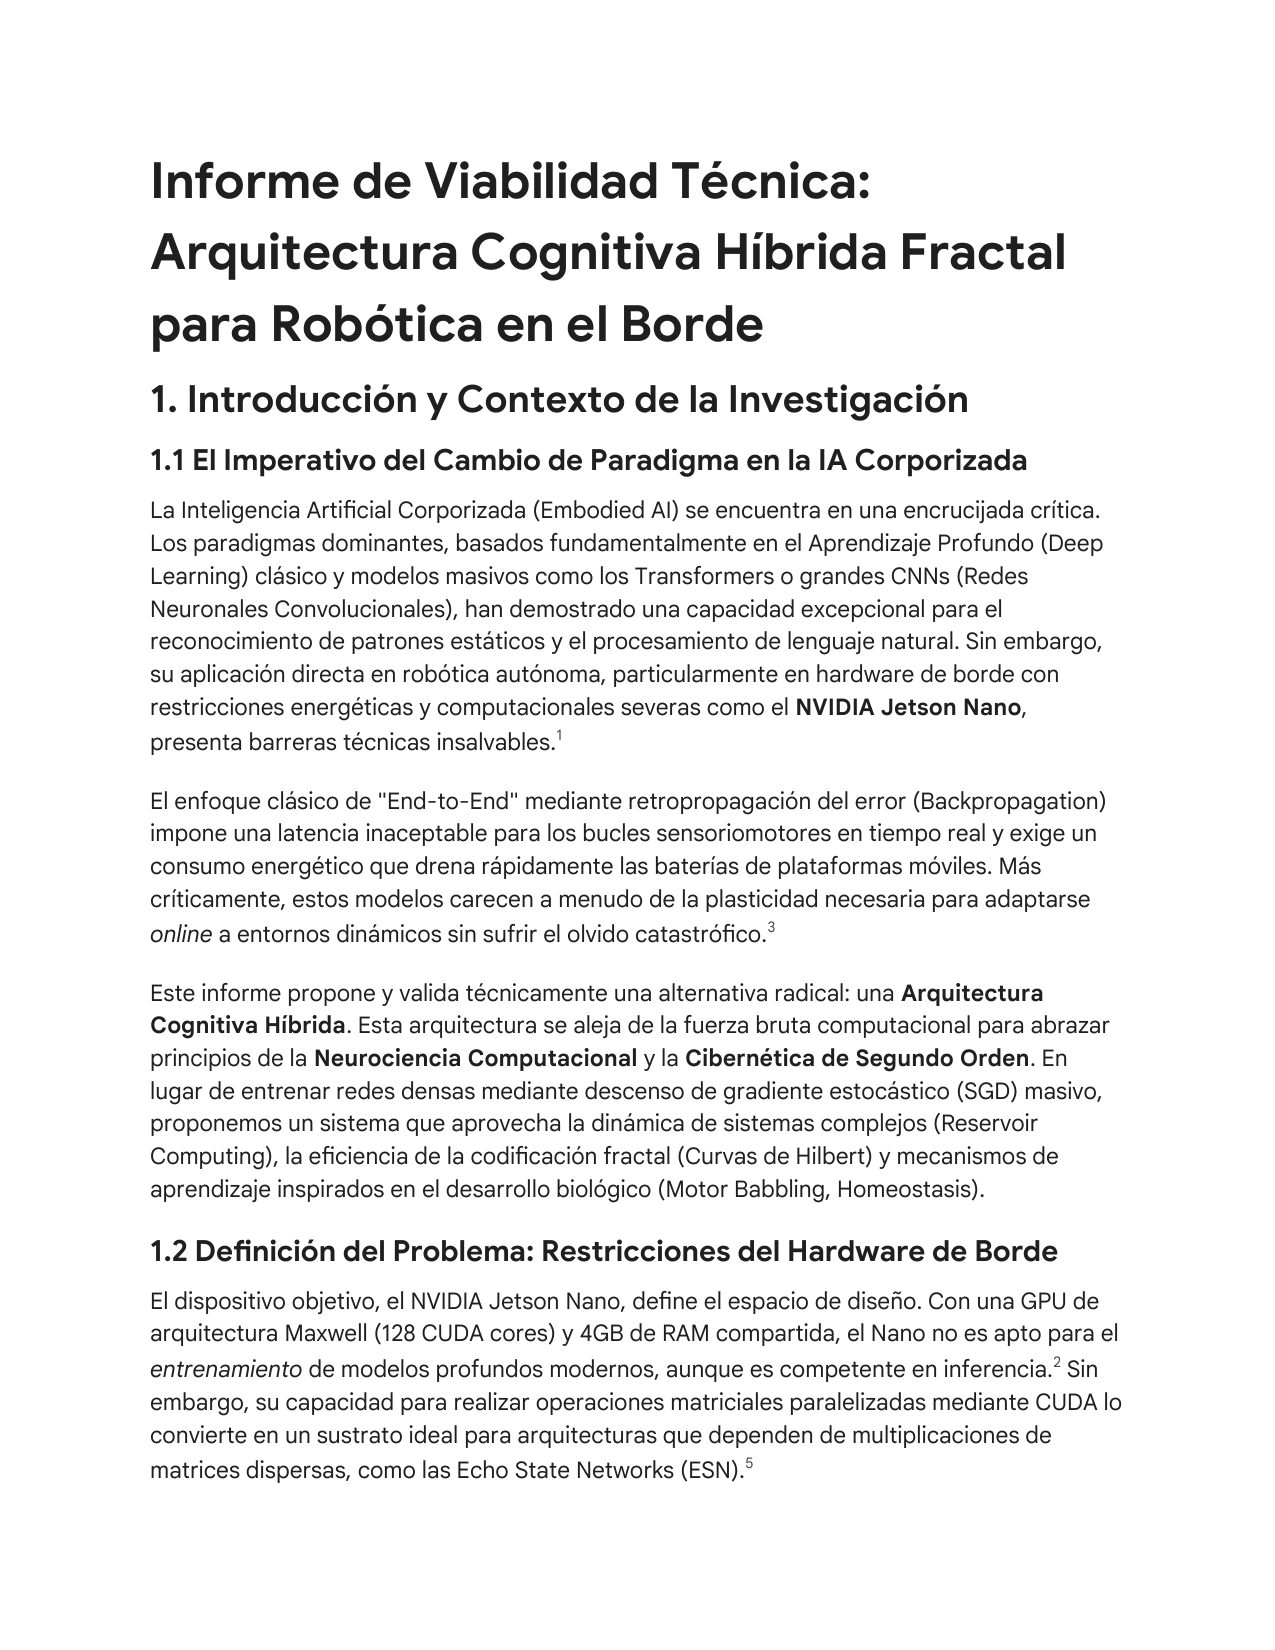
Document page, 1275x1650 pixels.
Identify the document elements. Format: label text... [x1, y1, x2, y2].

subtitle 1. Introducción y Contexto de la Investigación [150, 377, 1125, 423]
subtitle 1.2 Definición del Problema: Restricciones del Hardware de Borde [150, 1233, 1125, 1269]
text Este informe propone y valida técnicamente una alternativa radical: una Arquitectura Cognitiva Híbrida. Esta arquitectura se aleja de la fuerza bruta computacional para abrazar principios de la Neurociencia Computacional y la Cibernética de Segundo Orden. En lugar de entrenar redes densas mediante descenso de gradiente estocástico (SGD) masivo, proponemos un sistema que aprovecha la dinámica de sistemas complejos (Reservoir Computing), la eficiencia de la codificación fractal (Curvas de Hilbert) y mecanismos de aprendizaje inspirados en el desarrollo biológico (Motor Babbling, Homeostasis). [150, 979, 1125, 1204]
subtitle Informe de Viabilidad Técnica: Arquitectura Cognitiva Híbrida Fractal para Robótica en el Borde [150, 150, 1125, 355]
text El enfoque clásico de "End-to-End" mediante retropropagación del error (Backpropagation) impone una latencia inaceptable para los bucles sensoriomotores en tiempo real y exige un consumo energético que drena rápidamente las baterías de plataformas móviles. Más críticamente, estos modelos carecen a menudo de la plasticidad necesaria para adaptarse online a entornos dinámicos sin sufrir el olvido catastrófico.3 [150, 787, 1125, 949]
subtitle 1.1 El Imperativo del Cambio de Paradigma en la IA Corporizada [150, 443, 1125, 479]
text El dispositivo objetivo, el NVIDIA Jetson Nano, define el espacio de diseño. Con una GPU de arquitectura Maxwell (128 CUDA cores) y 4GB de RAM compartida, el Nano no es apto para el entrenamiento de modelos profundos modernos, aunque es competente en inferencia.2 Sin embargo, su capacidad para realizar operaciones matriciales paralelizadas mediante CUDA lo convierte en un sustrato ideal para arquitecturas que dependen de multiplicaciones de matrices dispersas, como las Echo State Networks (ESN).5 [150, 1287, 1125, 1485]
text La Inteligencia Artificial Corporizada (Embodied AI) se encuentra en una encrucijada crítica. Los paradigmas dominantes, basados fundamentalmente en el Aprendizaje Profundo (Deep Learning) clásico y modelos masivos como los Transformers o grandes CNNs (Redes Neuronales Convolucionales), han demostrado una capacidad excepcional para el reconocimiento de patrones estáticos y el procesamiento de lenguaje natural. Sin embargo, su aplicación directa en robótica autónoma, particularmente en hardware de borde con restricciones energéticas y computacionales severas como el NVIDIA Jetson Nano, presenta barreras técnicas insalvables.1 [150, 497, 1125, 757]
